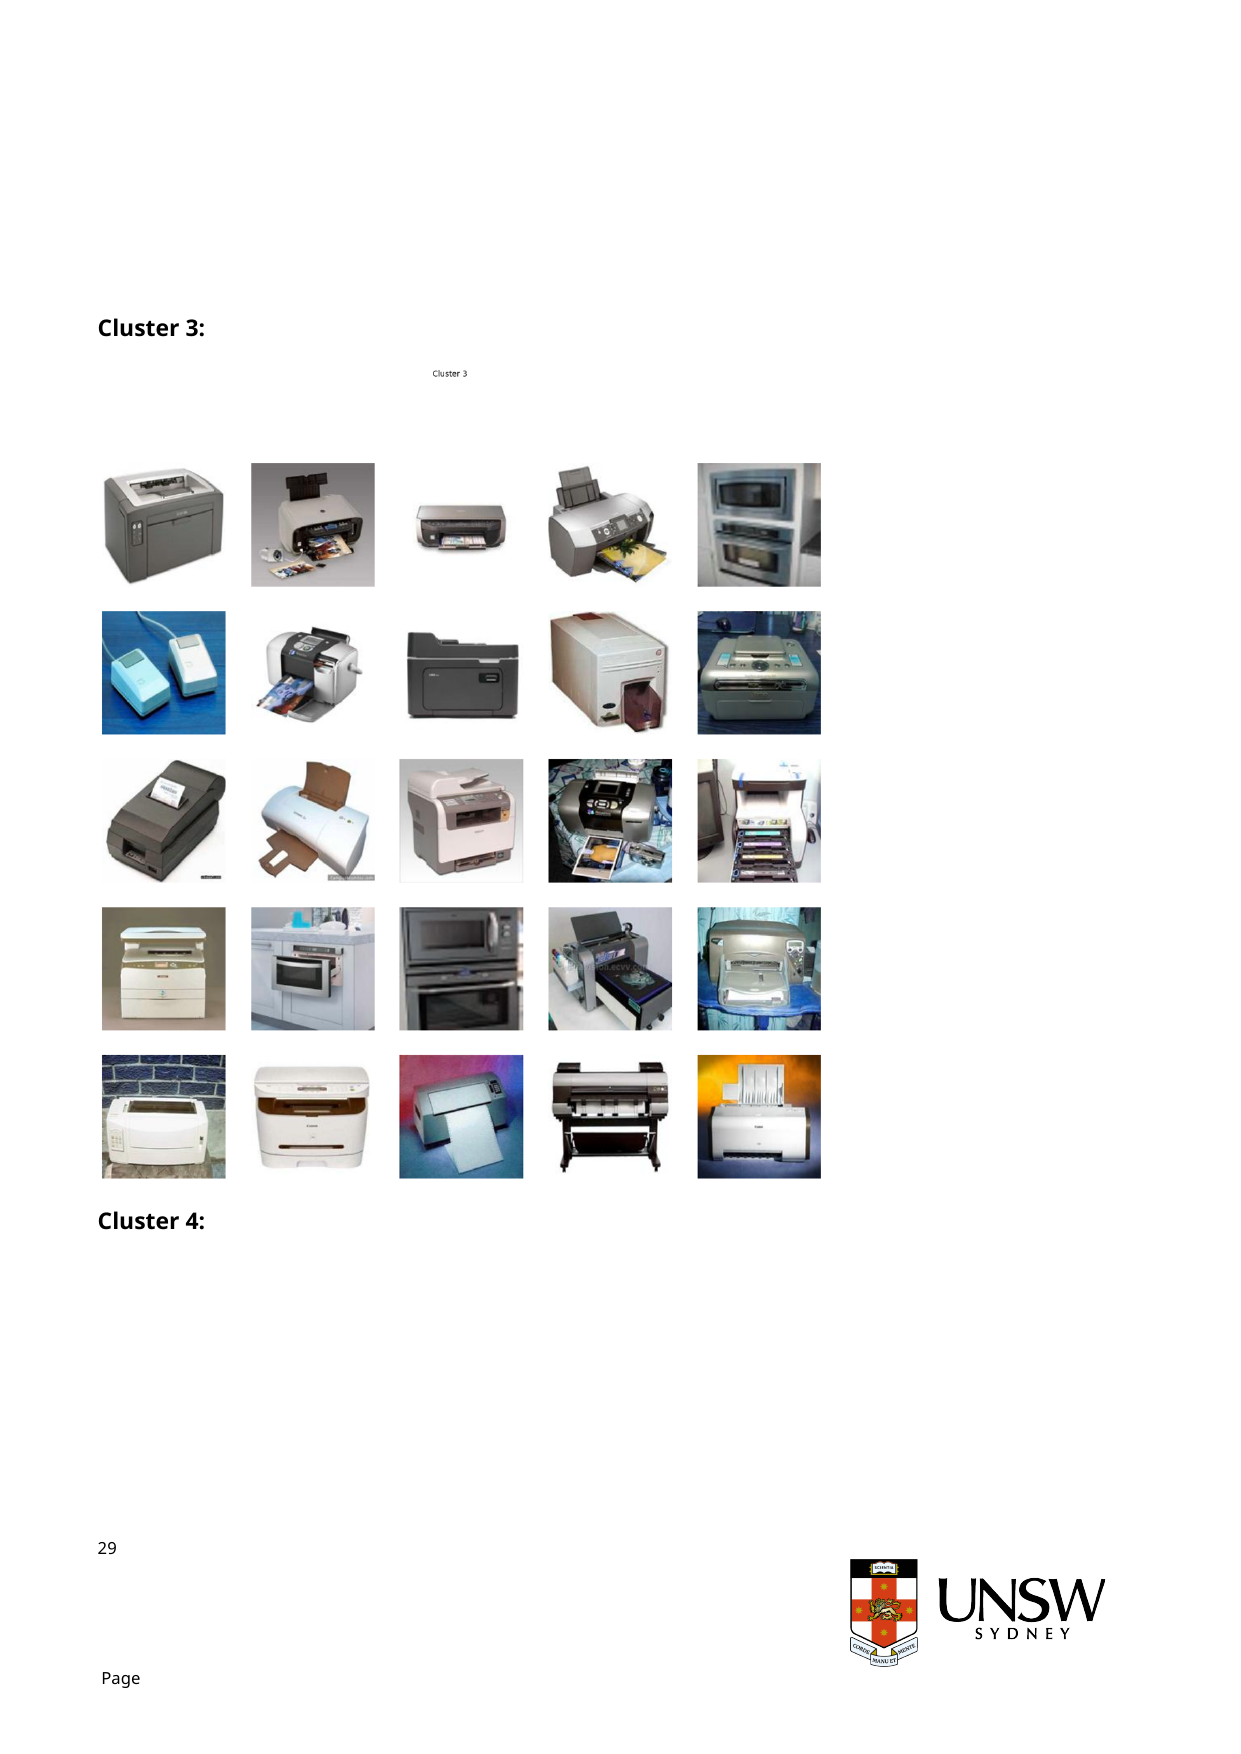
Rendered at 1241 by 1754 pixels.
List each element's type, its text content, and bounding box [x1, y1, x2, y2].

picture [850, 1559, 1106, 1667]
picture [97, 365, 825, 1183]
text Cluster 4: [97, 1205, 1143, 1236]
text Cluster 3: [97, 312, 1143, 343]
